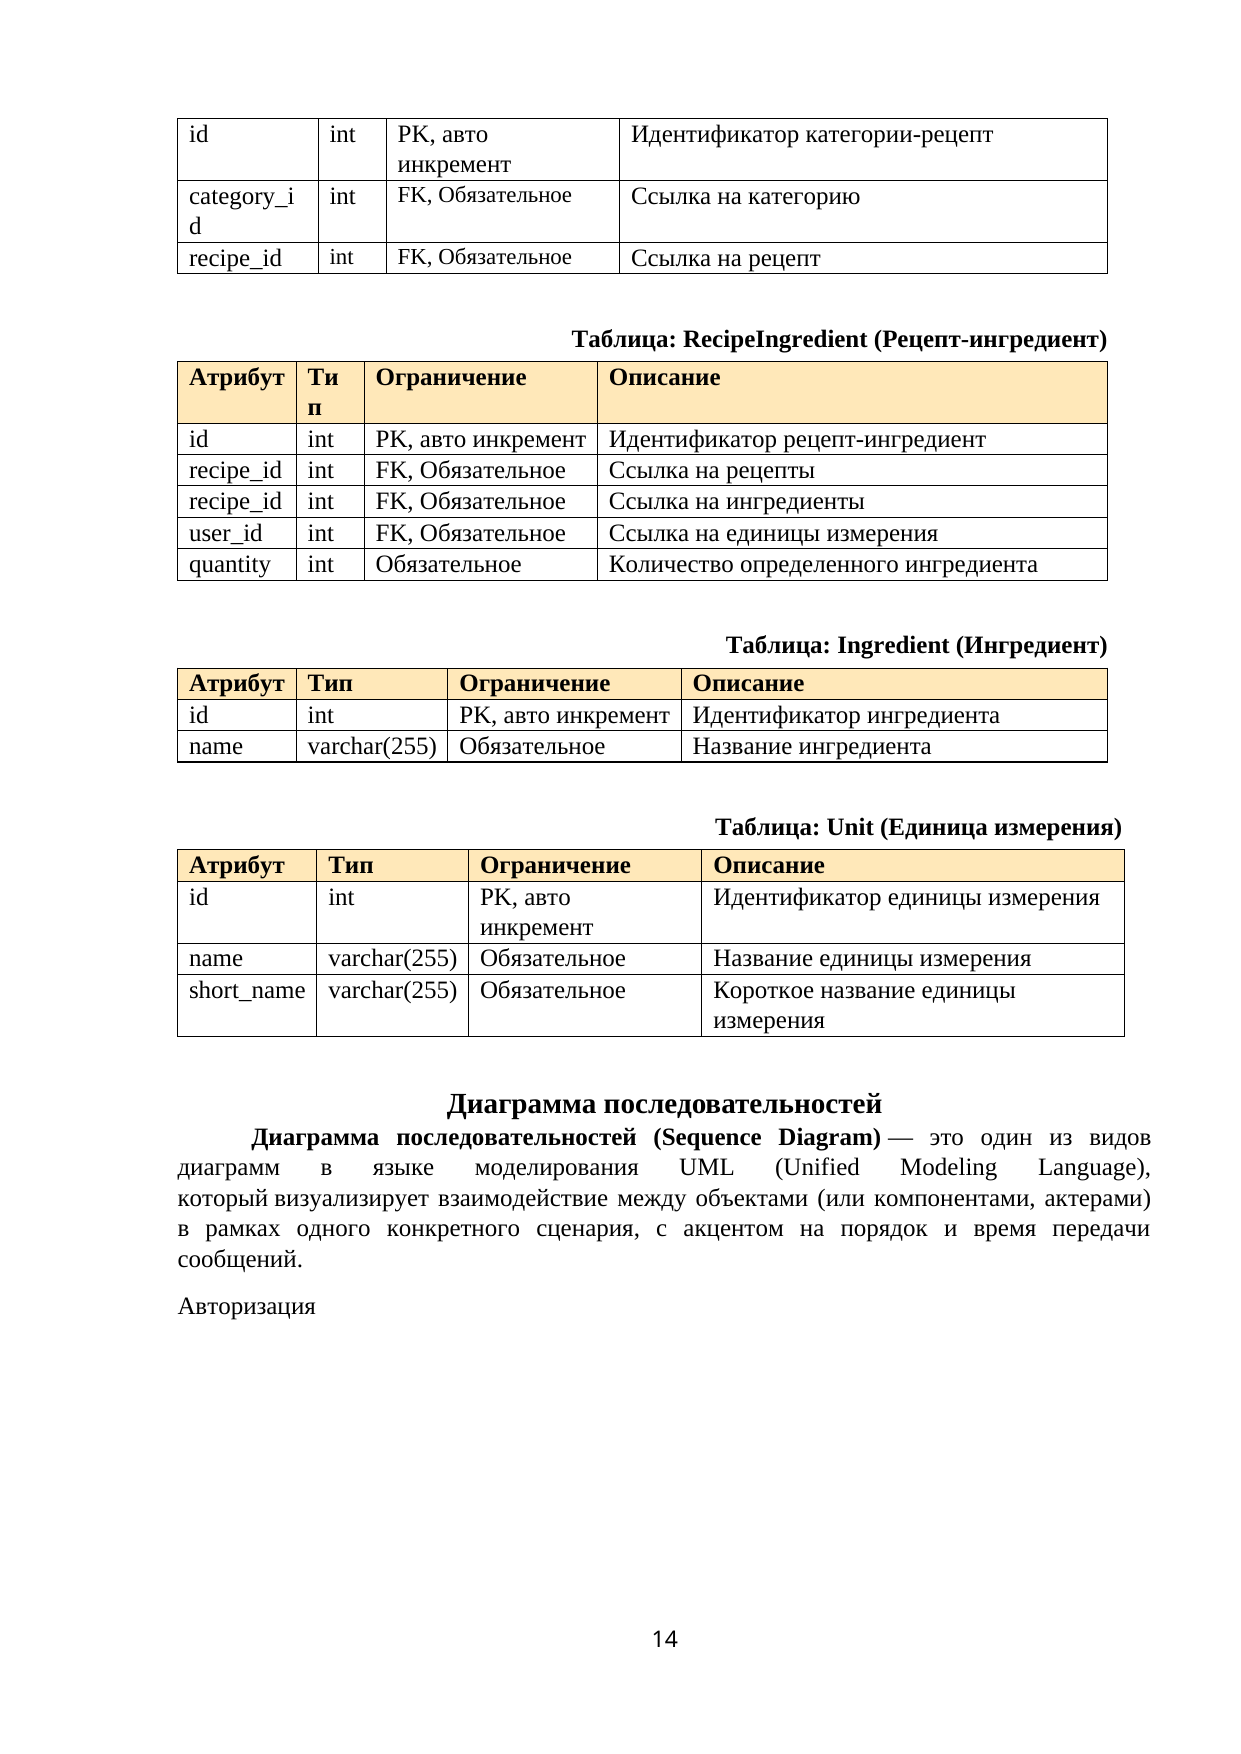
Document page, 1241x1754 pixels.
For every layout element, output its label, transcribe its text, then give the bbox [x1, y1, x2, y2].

table_cell Ссылка на категорию [620, 181, 1107, 242]
table_cell FK, Обязательное [365, 455, 597, 485]
table_cell varchar(255) [317, 975, 468, 1036]
table_header Тип [317, 850, 468, 881]
table_cell int [297, 549, 364, 579]
subtitle Таблица: Unit (Единица измерения) [177, 812, 1122, 841]
table_cell FK, Обязательное [365, 518, 597, 548]
table_header Атрибут [178, 362, 296, 423]
table_cell quantity [178, 549, 296, 579]
table_header Ограничение [448, 669, 681, 699]
table_cell Идентификатор категории-рецепт [620, 119, 1107, 180]
table_cell int [319, 181, 386, 242]
table_cell FK, Обязательное [365, 486, 597, 517]
table_header Атрибут [178, 669, 296, 699]
table_cell Короткое название единицы измерения [702, 975, 1124, 1036]
table_cell Идентификатор единицы измерения [702, 882, 1124, 942]
table_cell id [178, 882, 316, 942]
table_cell Обязательное [448, 731, 681, 761]
table_cell int [297, 700, 447, 730]
table_cell Обязательное [469, 975, 701, 1036]
table_cell category_id [178, 181, 318, 242]
table_cell Ссылка на рецепты [598, 455, 1107, 485]
table_cell varchar(255) [297, 731, 447, 761]
table_cell recipe_id [178, 243, 318, 273]
table_cell PK, авто инкремент [448, 700, 681, 730]
table_cell int [319, 119, 386, 180]
table_header Описание [598, 362, 1107, 423]
table_cell user_id [178, 518, 296, 548]
table_header Описание [702, 850, 1124, 881]
table_cell PK, авто инкремент [365, 424, 597, 454]
table_cell id [178, 700, 296, 730]
table_cell Ссылка на ингредиенты [598, 486, 1107, 517]
subtitle Диаграмма последовательностей [177, 1086, 1152, 1120]
table_cell name [178, 731, 296, 761]
table_cell Название единицы измерения [702, 944, 1124, 974]
table_cell recipe_id [178, 455, 296, 485]
table_header Атрибут [178, 850, 316, 881]
table_cell Ссылка на рецепт [620, 243, 1107, 273]
table_cell Ссылка на единицы измерения [598, 518, 1107, 548]
table_cell FK, Обязательное [387, 181, 619, 242]
table_cell PK, авто инкремент [469, 882, 701, 942]
text Диаграмма последовательностей (Sequence Diagram) — это один из видов диаграмм в языке моделирования UML (Unified Modeling Language), который визуализирует взаимодействие между объектами (или компонентами, актерами) в рамках одного конкретного сценария, с акцентом на порядок и время передачи сообщений. [177, 1122, 1152, 1272]
table_cell PK, авто инкремент [387, 119, 619, 180]
table_cell int [297, 518, 364, 548]
table_cell Обязательное [365, 549, 597, 579]
table_cell id [178, 119, 318, 180]
table_cell int [319, 243, 386, 273]
table_cell Идентификатор рецепт-ингредиент [598, 424, 1107, 454]
table_cell Идентификатор ингредиента [682, 700, 1107, 730]
table_cell int [297, 486, 364, 517]
table_header Ограничение [469, 850, 701, 881]
table_cell Обязательное [469, 944, 701, 974]
table_cell int [317, 882, 468, 942]
table_cell FK, Обязательное [387, 243, 619, 273]
table_cell varchar(255) [317, 944, 468, 974]
table_header Описание [682, 669, 1107, 699]
table_cell id [178, 424, 296, 454]
table_header Тип [297, 362, 364, 423]
table_cell Количество определенного ингредиента [598, 549, 1107, 579]
table_cell int [297, 424, 364, 454]
subtitle Таблица: Ingredient (Ингредиент) [177, 630, 1107, 659]
subtitle Таблица: RecipeIngredient (Рецепт-ингредиент) [177, 324, 1107, 353]
table_cell recipe_id [178, 486, 296, 517]
table_header Тип [297, 669, 447, 699]
table_cell short_name [178, 975, 316, 1036]
table_cell Название ингредиента [682, 731, 1107, 761]
table_cell name [178, 944, 316, 974]
table_cell int [297, 455, 364, 485]
text Авторизация [177, 1291, 1152, 1319]
table_header Ограничение [365, 362, 597, 423]
